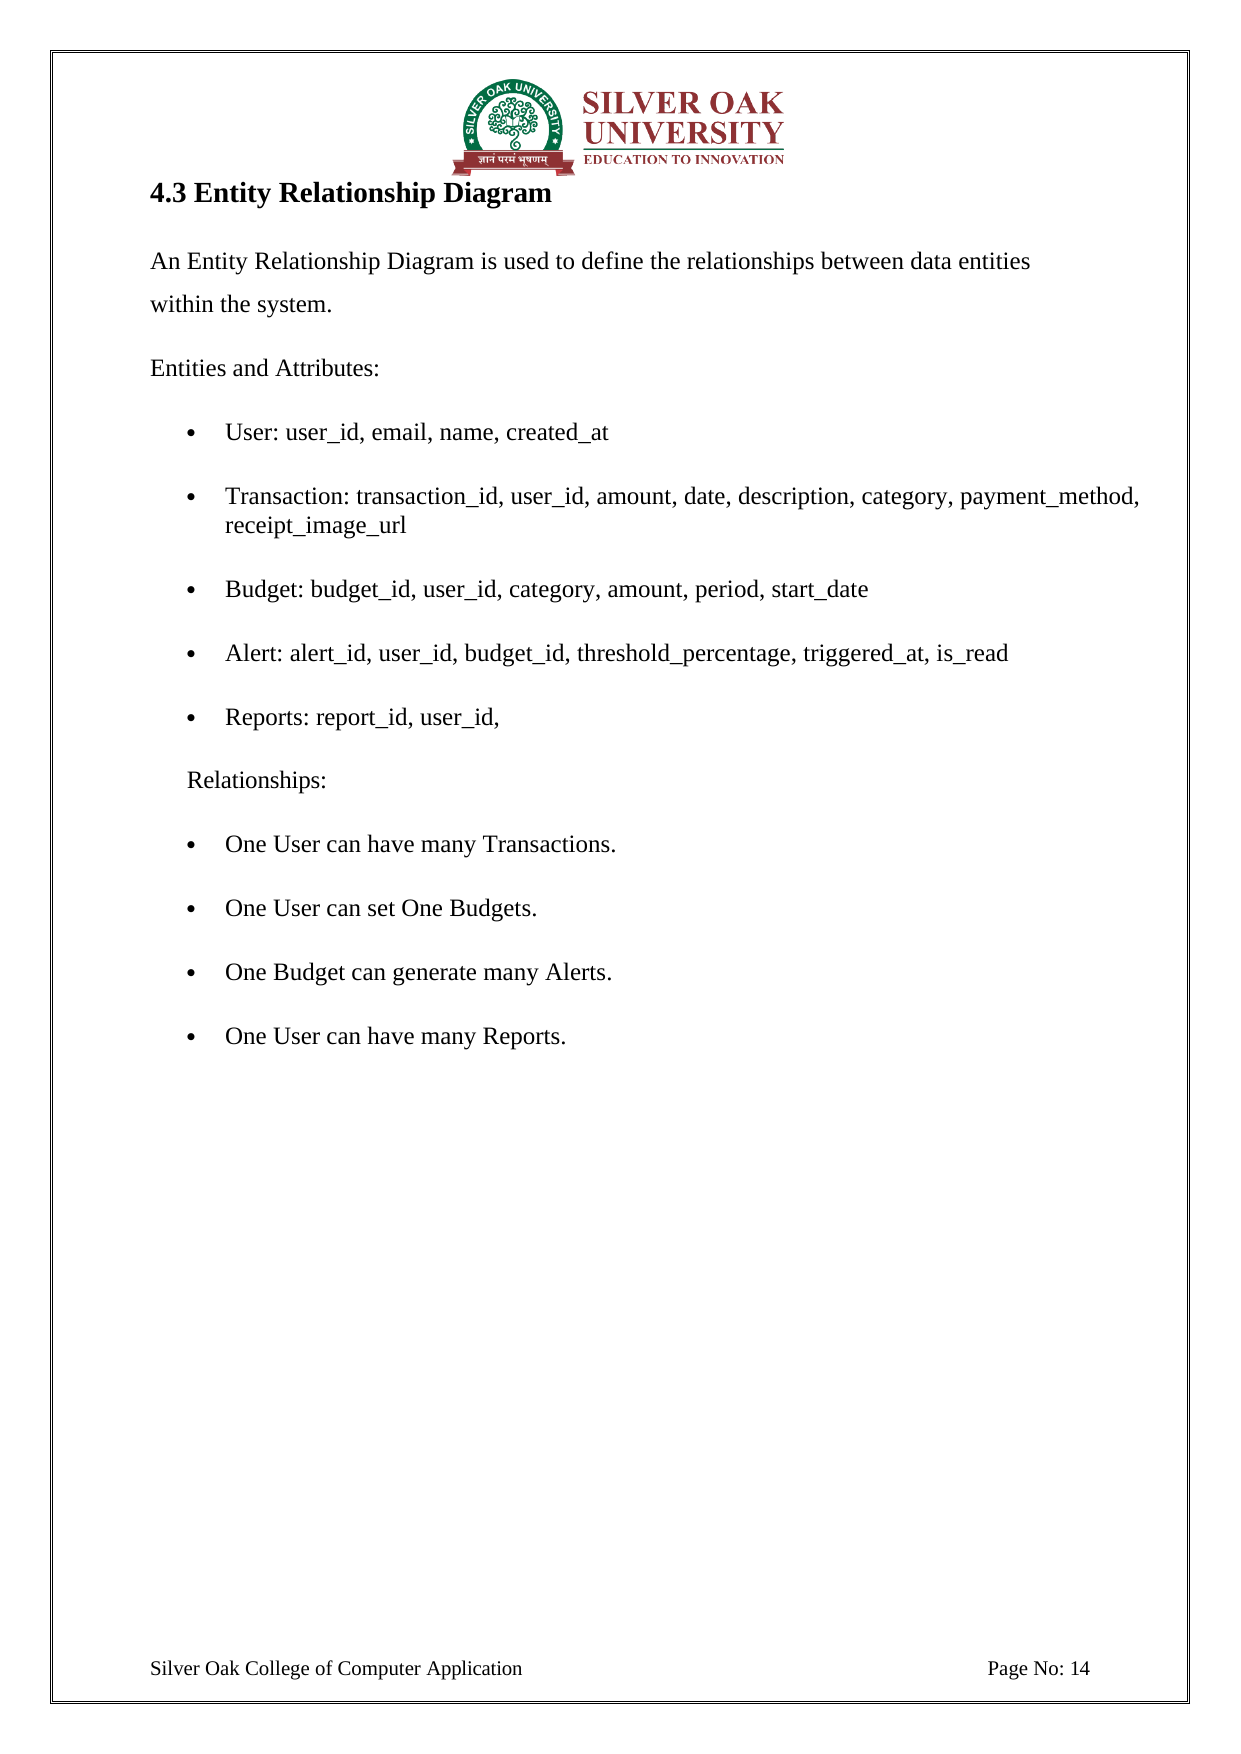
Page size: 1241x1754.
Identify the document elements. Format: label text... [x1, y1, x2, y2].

list One User can have many Reports. [187, 1021, 1152, 1050]
list Alert: alert_id, user_id, budget_id, threshold_percentage, triggered_at, is_read [187, 638, 1152, 667]
picture [451, 79, 784, 176]
list One Budget can generate many Alerts. [187, 957, 1152, 986]
list One User can set One Budgets. [187, 893, 1152, 922]
list User: user_id, email, name, created_at [187, 417, 1152, 446]
list Reports: report_id, user_id, [150, 702, 580, 731]
text An Entity Relationship Diagram is used to define the relationships between data entities within the system. [150, 246, 1090, 318]
list Budget: budget_id, user_id, category, amount, period, start_date [187, 574, 1152, 603]
list Transaction: transaction_id, user_id, amount, date, description, category, payment_method, receipt_image_url [187, 481, 1152, 539]
text Relationships: [118, 766, 580, 794]
list One User can have many Transactions. [187, 829, 1152, 858]
subtitle Entity Relationship Diagram [150, 175, 1152, 209]
text Entities and Attributes: [150, 353, 1152, 382]
